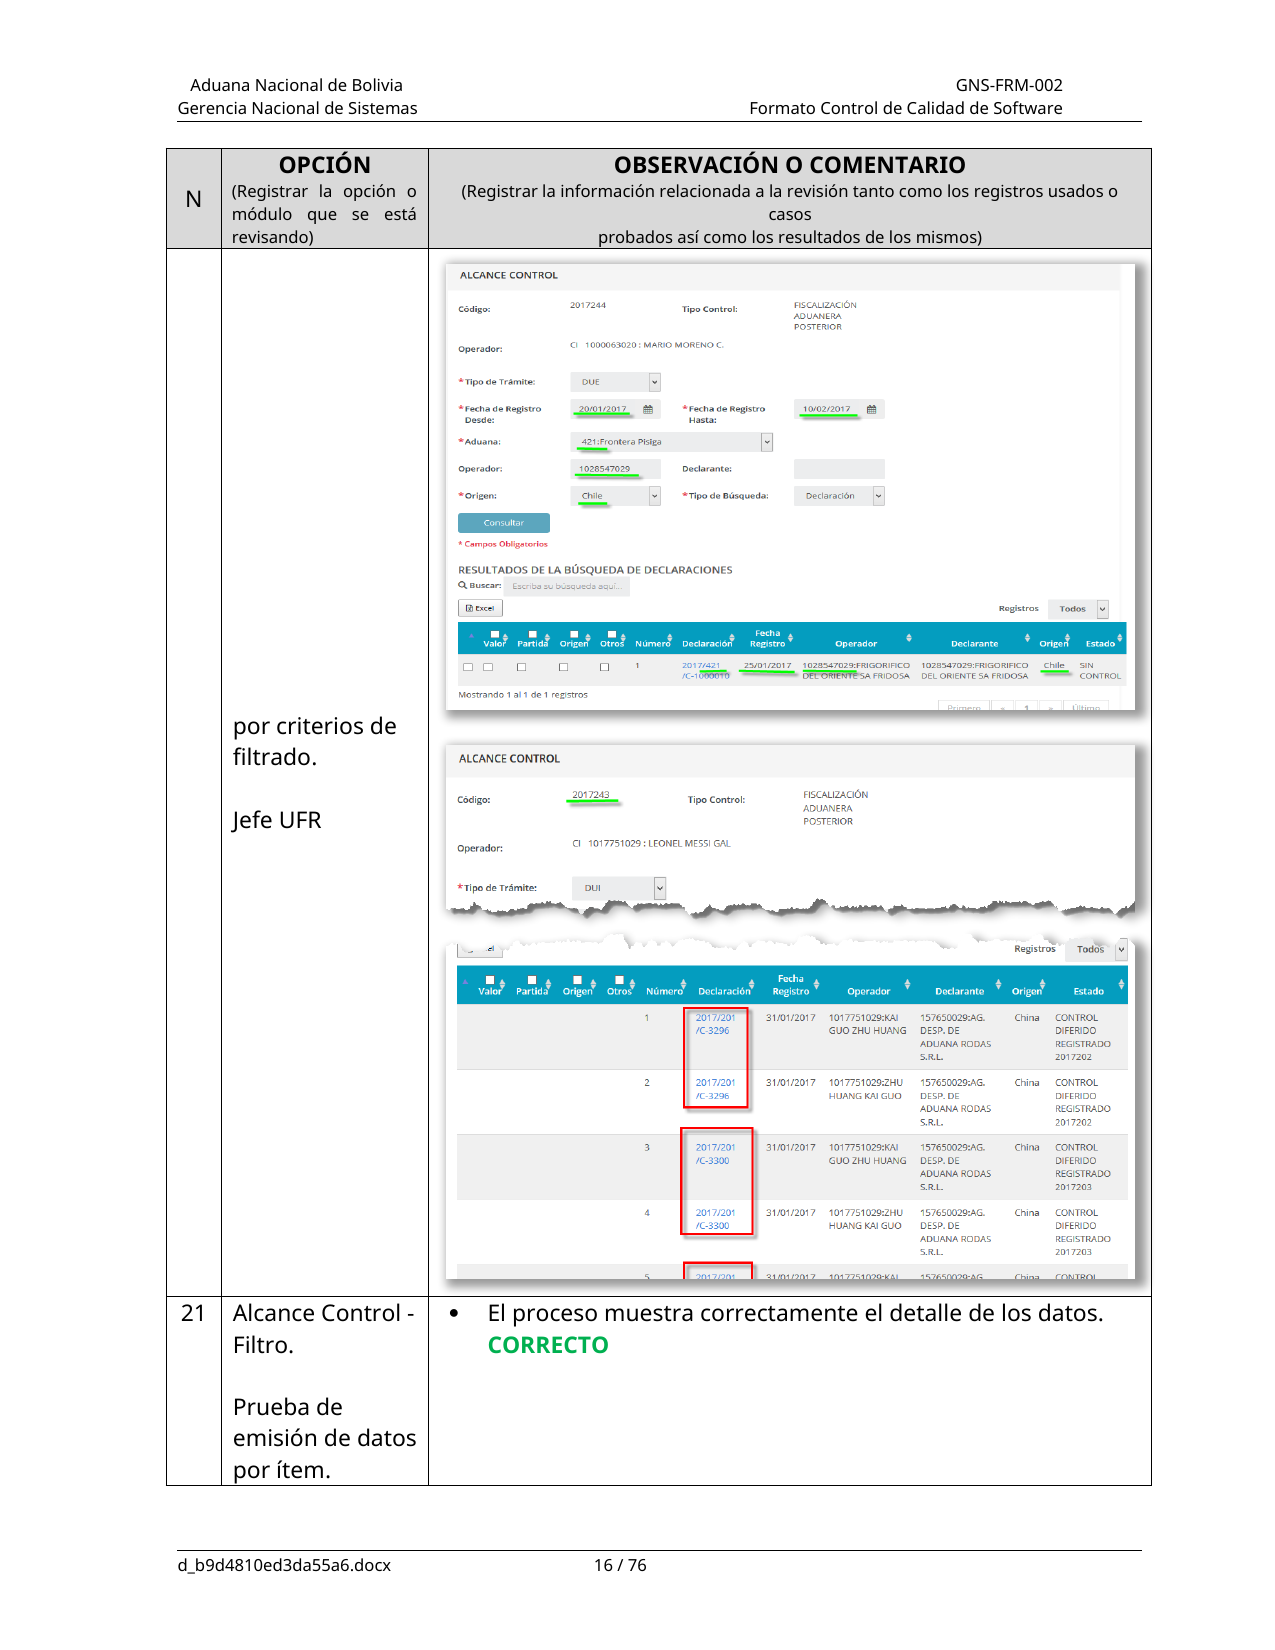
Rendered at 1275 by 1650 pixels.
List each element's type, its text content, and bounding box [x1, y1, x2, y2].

table_cell [167, 1297, 221, 1485]
table_cell El proceso muestra correctamente el detalle de los datos. CORRECTO [429, 1297, 1151, 1485]
picture [446, 264, 1135, 710]
table_header OPCIÓN (Registrar la opción o módulo que se está revisando) [222, 149, 428, 248]
table_cell Alcance Control - Filtro. Prueba de emisión de datos por ítem. Jefe UFR [222, 1297, 428, 1485]
table_cell Alcance Control - Filtro. Prueba de búsqueda de declaraciones por criterios de filtrado. Jefe UFR [222, 249, 428, 1296]
table_header N [167, 149, 221, 248]
table_cell [167, 249, 221, 1296]
table_header OBSERVACIÓN O COMENTARIO (Registrar la información relacionada a la revisión tanto como los registros usados o casos probados así como los resultados de los mismos) [429, 149, 1151, 248]
picture [446, 745, 1135, 1279]
